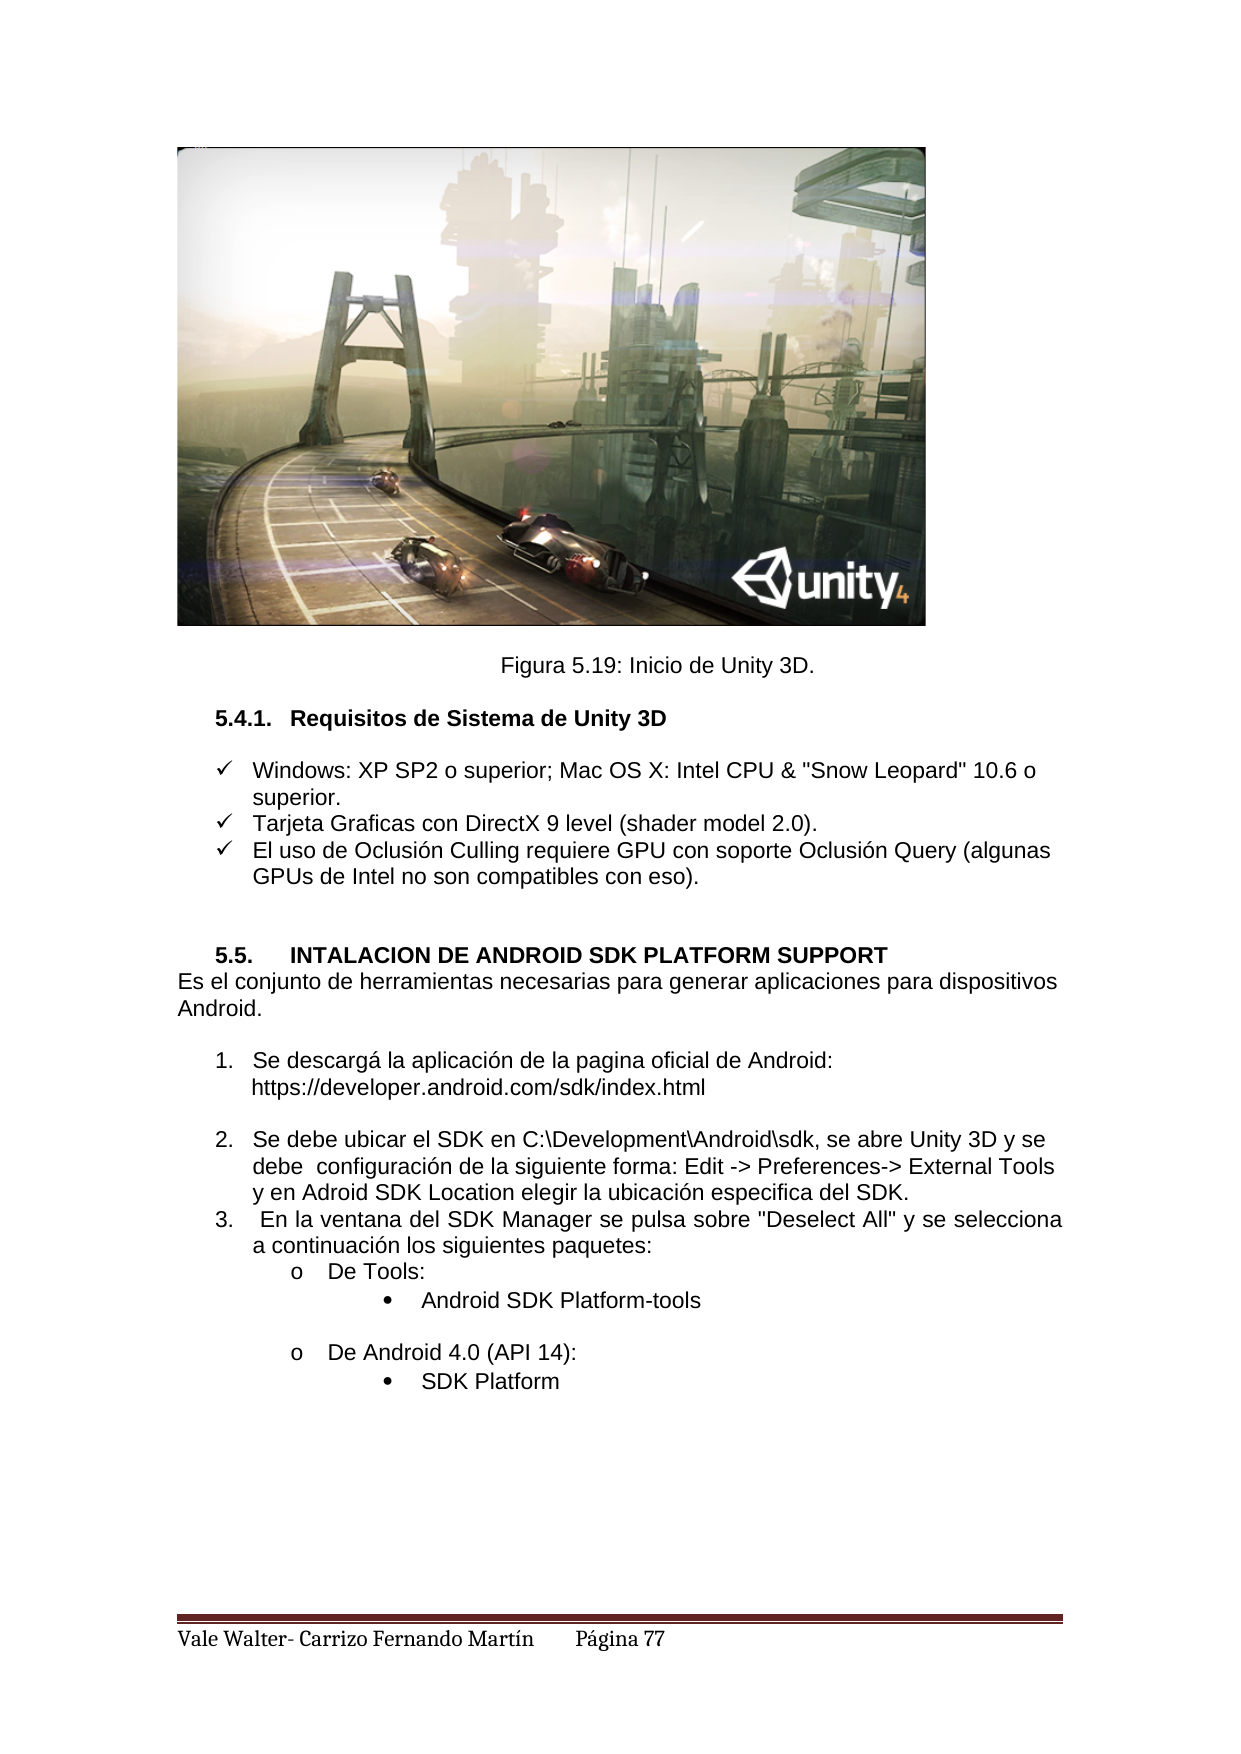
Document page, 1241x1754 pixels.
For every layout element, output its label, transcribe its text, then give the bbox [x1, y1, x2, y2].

list Windows: XP SP2 o superior; Mac OS X: Intel CPU & "Snow Leopard" 10.6 o superior. [215, 757, 1063, 810]
list Tarjeta Graficas con DirectX 9 level (shader model 2.0). [215, 810, 1063, 837]
picture [177, 147, 926, 626]
list Requisitos de Sistema de Unity 3D [215, 705, 1063, 731]
list INTALACION DE ANDROID SDK PLATFORM SUPPORT [215, 942, 1063, 968]
list Android SDK Platform-tools [383, 1287, 1063, 1313]
text https://developer.android.com/sdk/index.html [251, 1074, 1063, 1100]
list Se debe ubicar el SDK en C:\Development\Android\sdk, se abre Unity 3D y se debe configuración de la siguiente forma: Edit -> Preferences-> External Tools y en Adroid SDK Location elegir la ubicación especifica del SDK. [215, 1126, 1063, 1206]
text Es el conjunto de herramientas necesarias para generar aplicaciones para dispositivos Android. [177, 968, 1063, 1021]
list Se descargá la aplicación de la pagina oficial de Android: [215, 1047, 1063, 1074]
list En la ventana del SDK Manager se pulsa sobre "Deselect All" y se selecciona a continuación los siguientes paquetes: [215, 1206, 1063, 1258]
text Figura 5.19: Inicio de Unity 3D. [252, 652, 1063, 678]
list El uso de Oclusión Culling requiere GPU con soporte Oclusión Query (algunas GPUs de Intel no son compatibles con eso). [215, 837, 1063, 889]
list De Android 4.0 (API 14): [290, 1339, 1063, 1368]
list SDK Platform [383, 1368, 1063, 1394]
list De Tools: [290, 1258, 1063, 1287]
